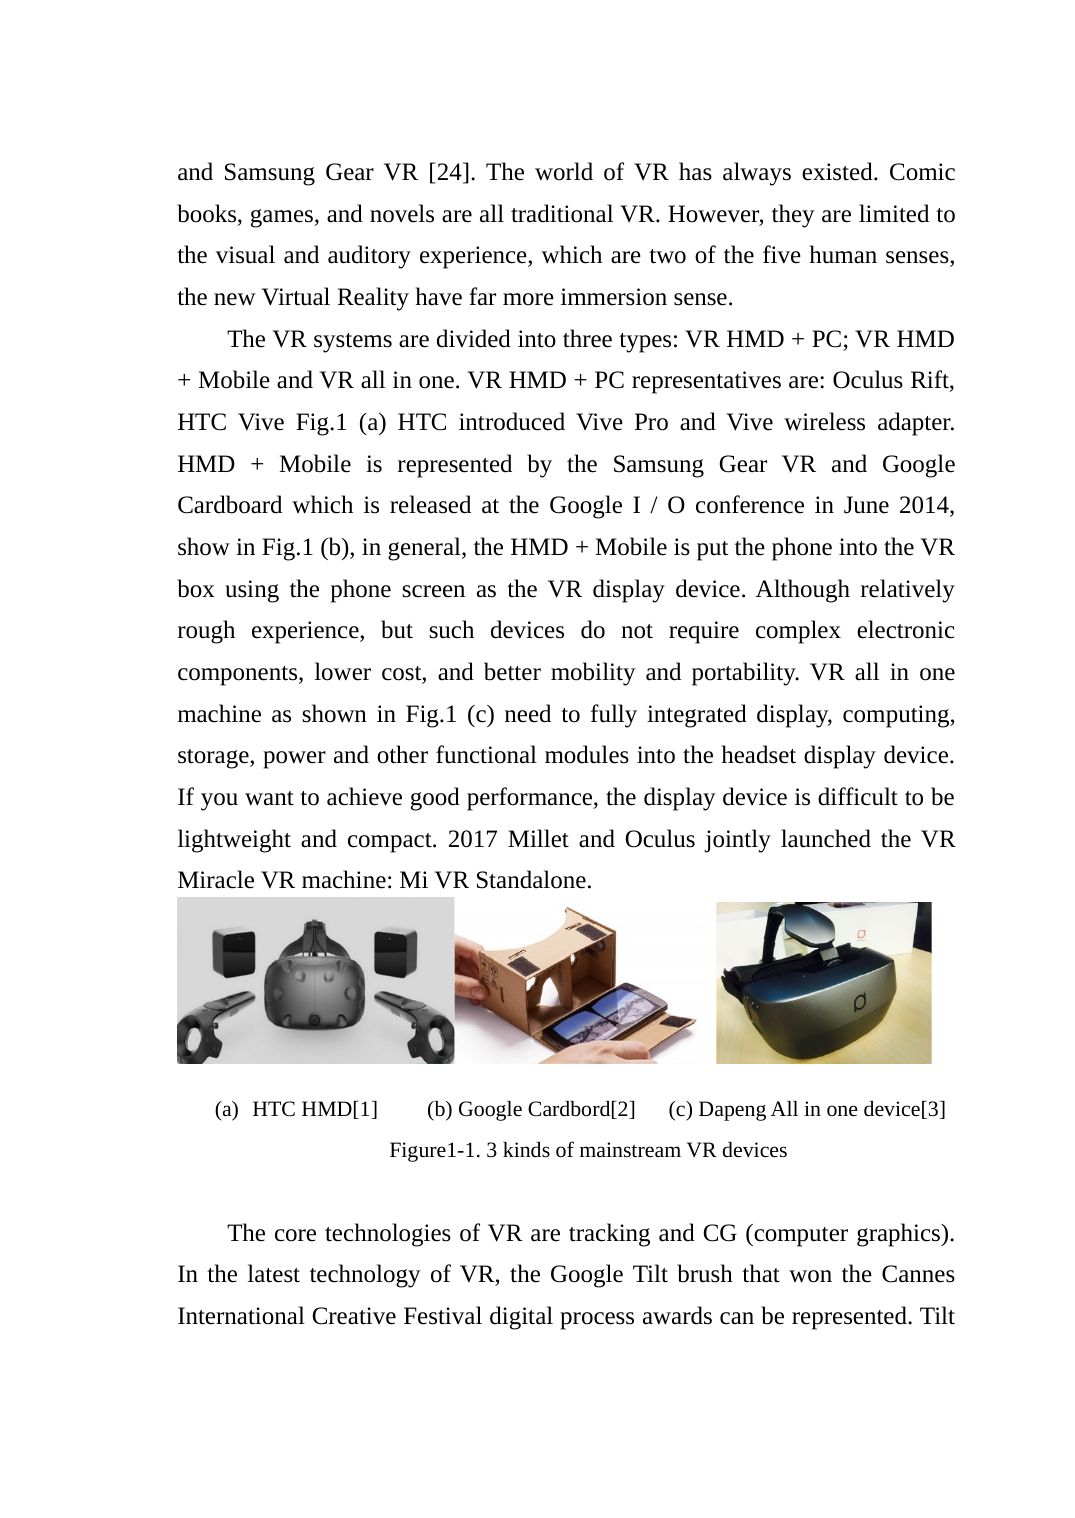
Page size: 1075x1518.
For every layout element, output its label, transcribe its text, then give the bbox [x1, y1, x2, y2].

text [177, 147, 956, 314]
picture [716, 902, 932, 1064]
text Figure1-1. 3 kinds of mainstream VR devices [177, 1124, 956, 1166]
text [177, 1208, 956, 1333]
text The VR systems are divided into three types: VR HMD + PC; VR HMD + Mobile and VR all in one. VR HMD + PC representatives are: Oculus Rift, HTC Vive Fig.1 (a) HTC introduced Vive Pro and Vive wireless adapter. HMD + Mobile is represented by the Samsung Gear VR and Google Cardboard which is released at the Google I / O conference in June 2014, show in Fig.1 (b), in general, the HMD + Mobile is put the phone into the VR box using the phone screen as the VR display device. Although relatively rough experience, but such devices do not require complex electronic components, lower cost, and better mobility and portability. VR all in one machine as shown in Fig.1 (c) need to fully integrated display, computing, storage, power and other functional modules into the headset display device. If you want to achieve good performance, the display device is difficult to be lightweight and compact. 2017 Millet and Oculus jointly launched the VR Miracle VR machine: Mi VR Standalone. [177, 314, 956, 897]
list HTC HMD[1] (b) Google Cardbord[2] (c) Dapeng All in one device[3] [214, 1083, 956, 1124]
picture [177, 897, 711, 1064]
